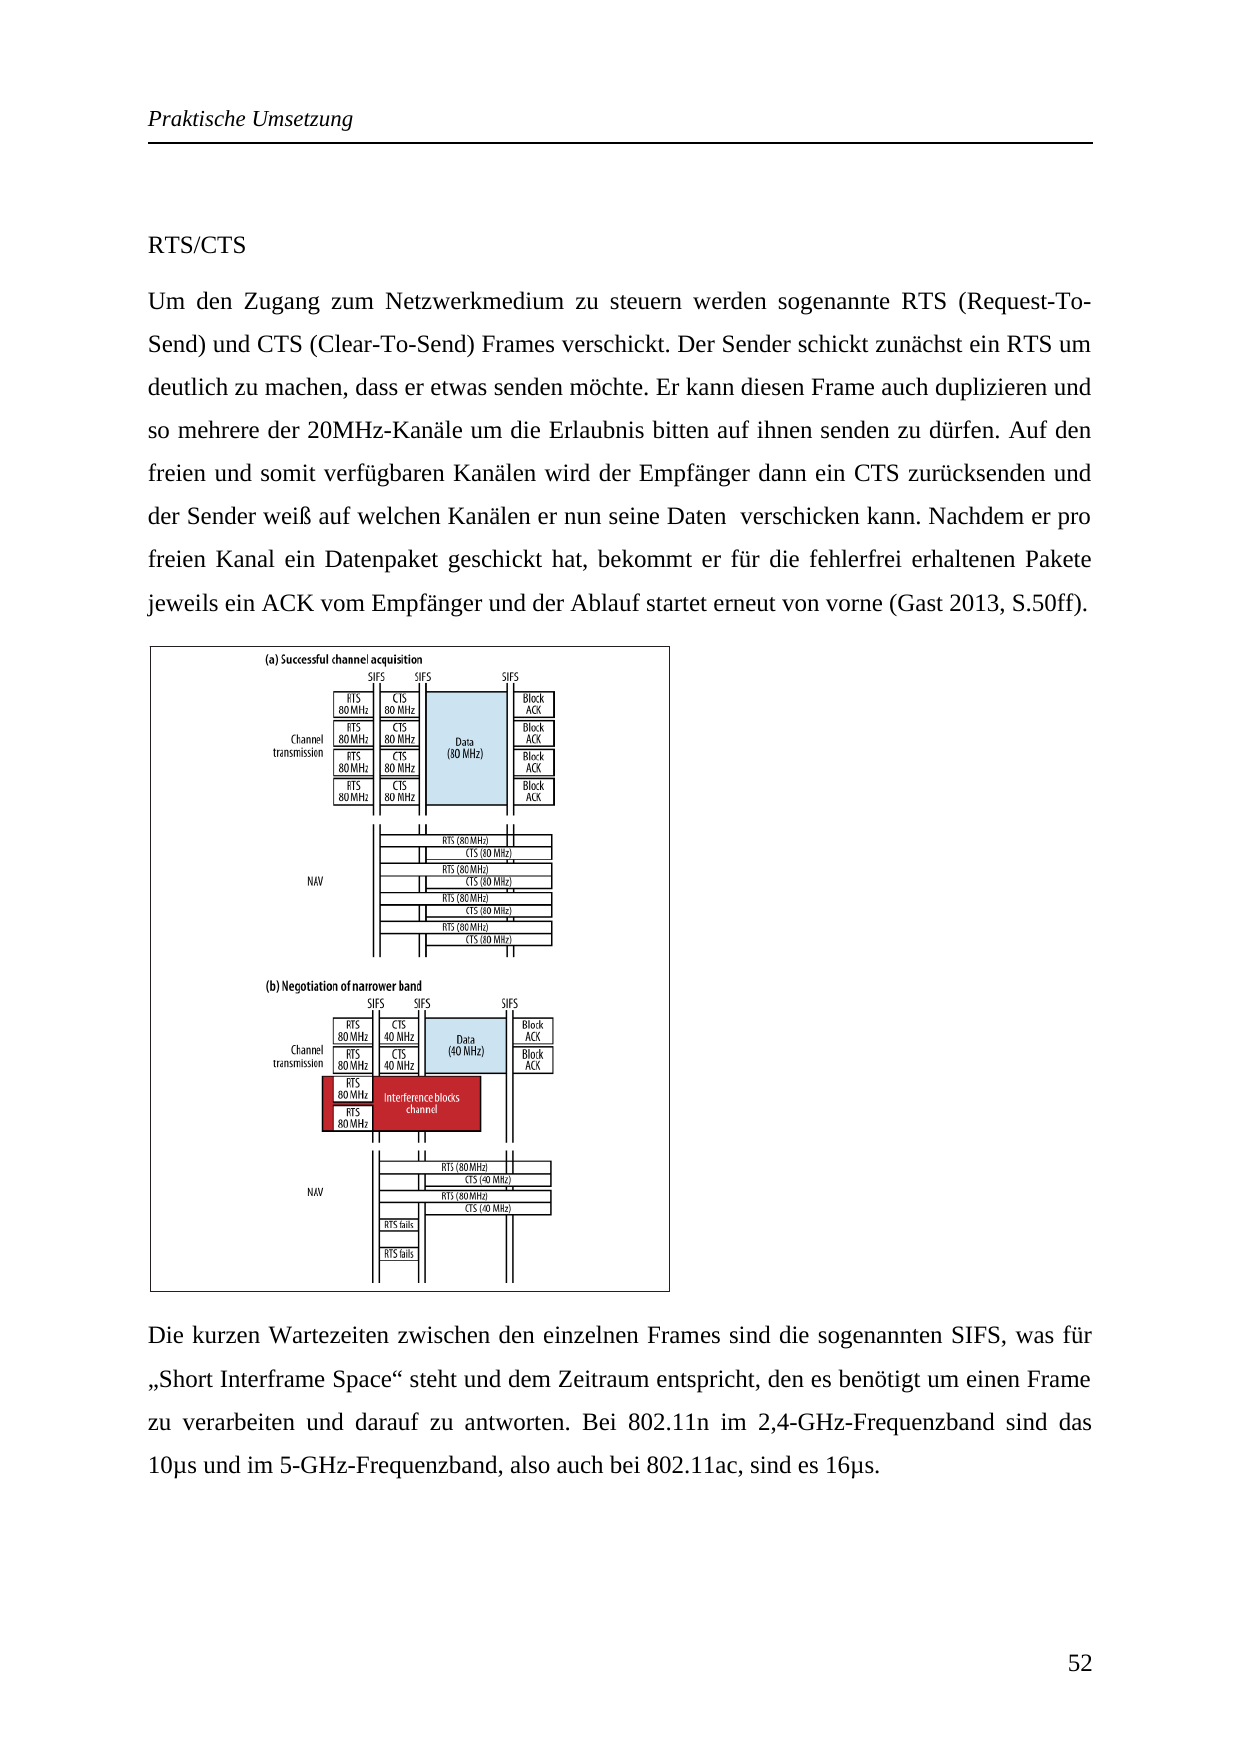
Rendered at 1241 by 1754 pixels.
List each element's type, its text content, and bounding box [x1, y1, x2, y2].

text Um den Zugang zum Netzwerkmedium zu steuern werden sogenannte RTS (Request-To-Send) und CTS (Clear-To-Send) Frames verschickt. Der Sender schickt zunächst ein RTS um deutlich zu machen, dass er etwas senden möchte. Er kann diesen Frame auch duplizieren und so mehrere der 20MHz-Kanäle um die Erlaubnis bitten auf ihnen senden zu dürfen. Auf den freien und somit verfügbaren Kanälen wird der Empfänger dann ein CTS zurücksenden und der Sender weiß auf welchen Kanälen er nun seine Daten verschicken kann. Nachdem er pro freien Kanal ein Datenpaket geschickt hat, bekommt er für die fehlerfrei erhaltenen Pakete jeweils ein ACK vom Empfänger und der Ablauf startet erneut von vorne (Gast 2013, S.50ff). [148, 286, 1093, 616]
text RTS/CTS [148, 230, 1093, 259]
picture [147, 643, 672, 1294]
text Die kurzen Wartezeiten zwischen den einzelnen Frames sind die sogenannten SIFS, was für „Short Interframe Space“ steht und dem Zeitraum entspricht, den es benötigt um einen Frame zu verarbeiten und darauf zu antworten. Bei 802.11n im 2,4-GHz-Frequenzband sind das 10µs und im 5-GHz-Frequenzband, also auch bei 802.11ac, sind es 16µs. [148, 1321, 1093, 1479]
